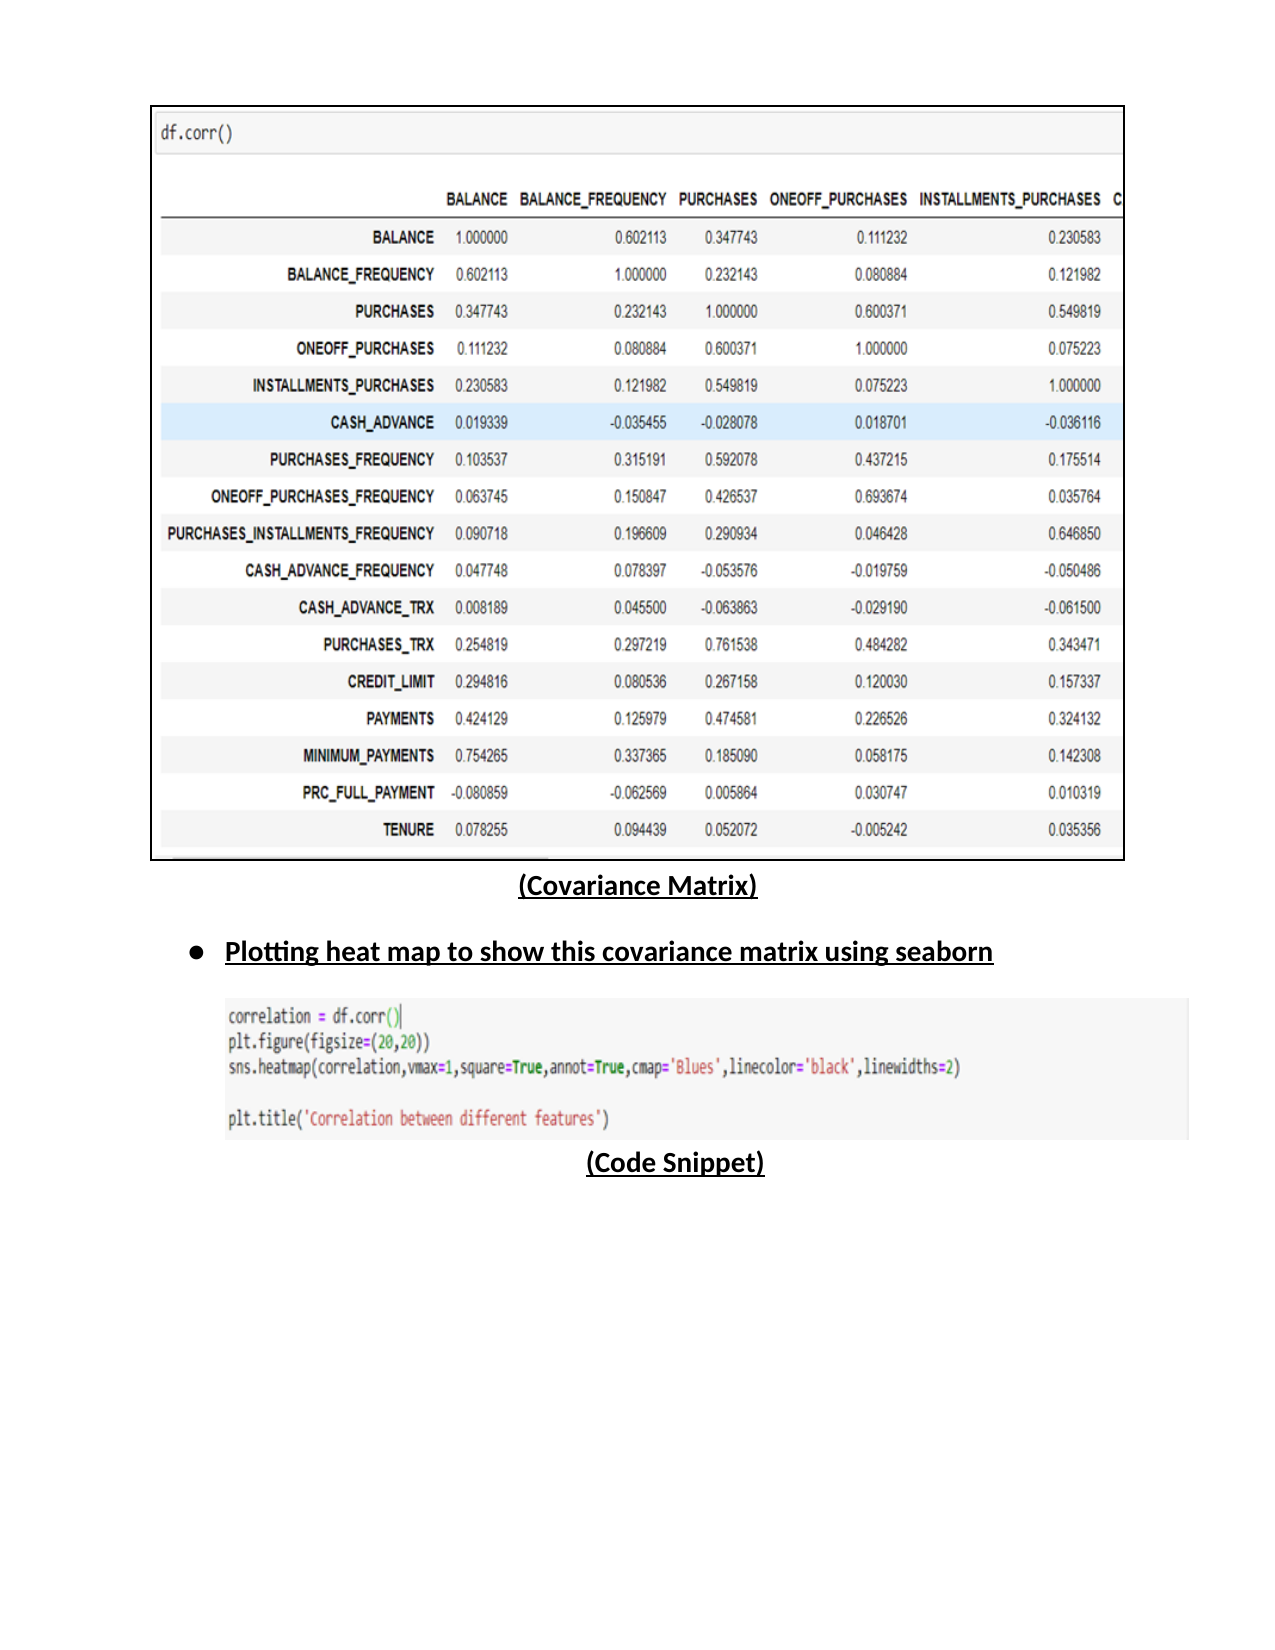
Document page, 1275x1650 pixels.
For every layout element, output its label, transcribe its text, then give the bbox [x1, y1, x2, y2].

picture [225, 998, 1189, 1140]
text (Code Snippet) [225, 1140, 1125, 1180]
list Plotting heat map to show this covariance matrix using seaborn [187, 933, 1125, 968]
picture [152, 107, 1123, 859]
text (Covariance Matrix) [150, 861, 1125, 902]
